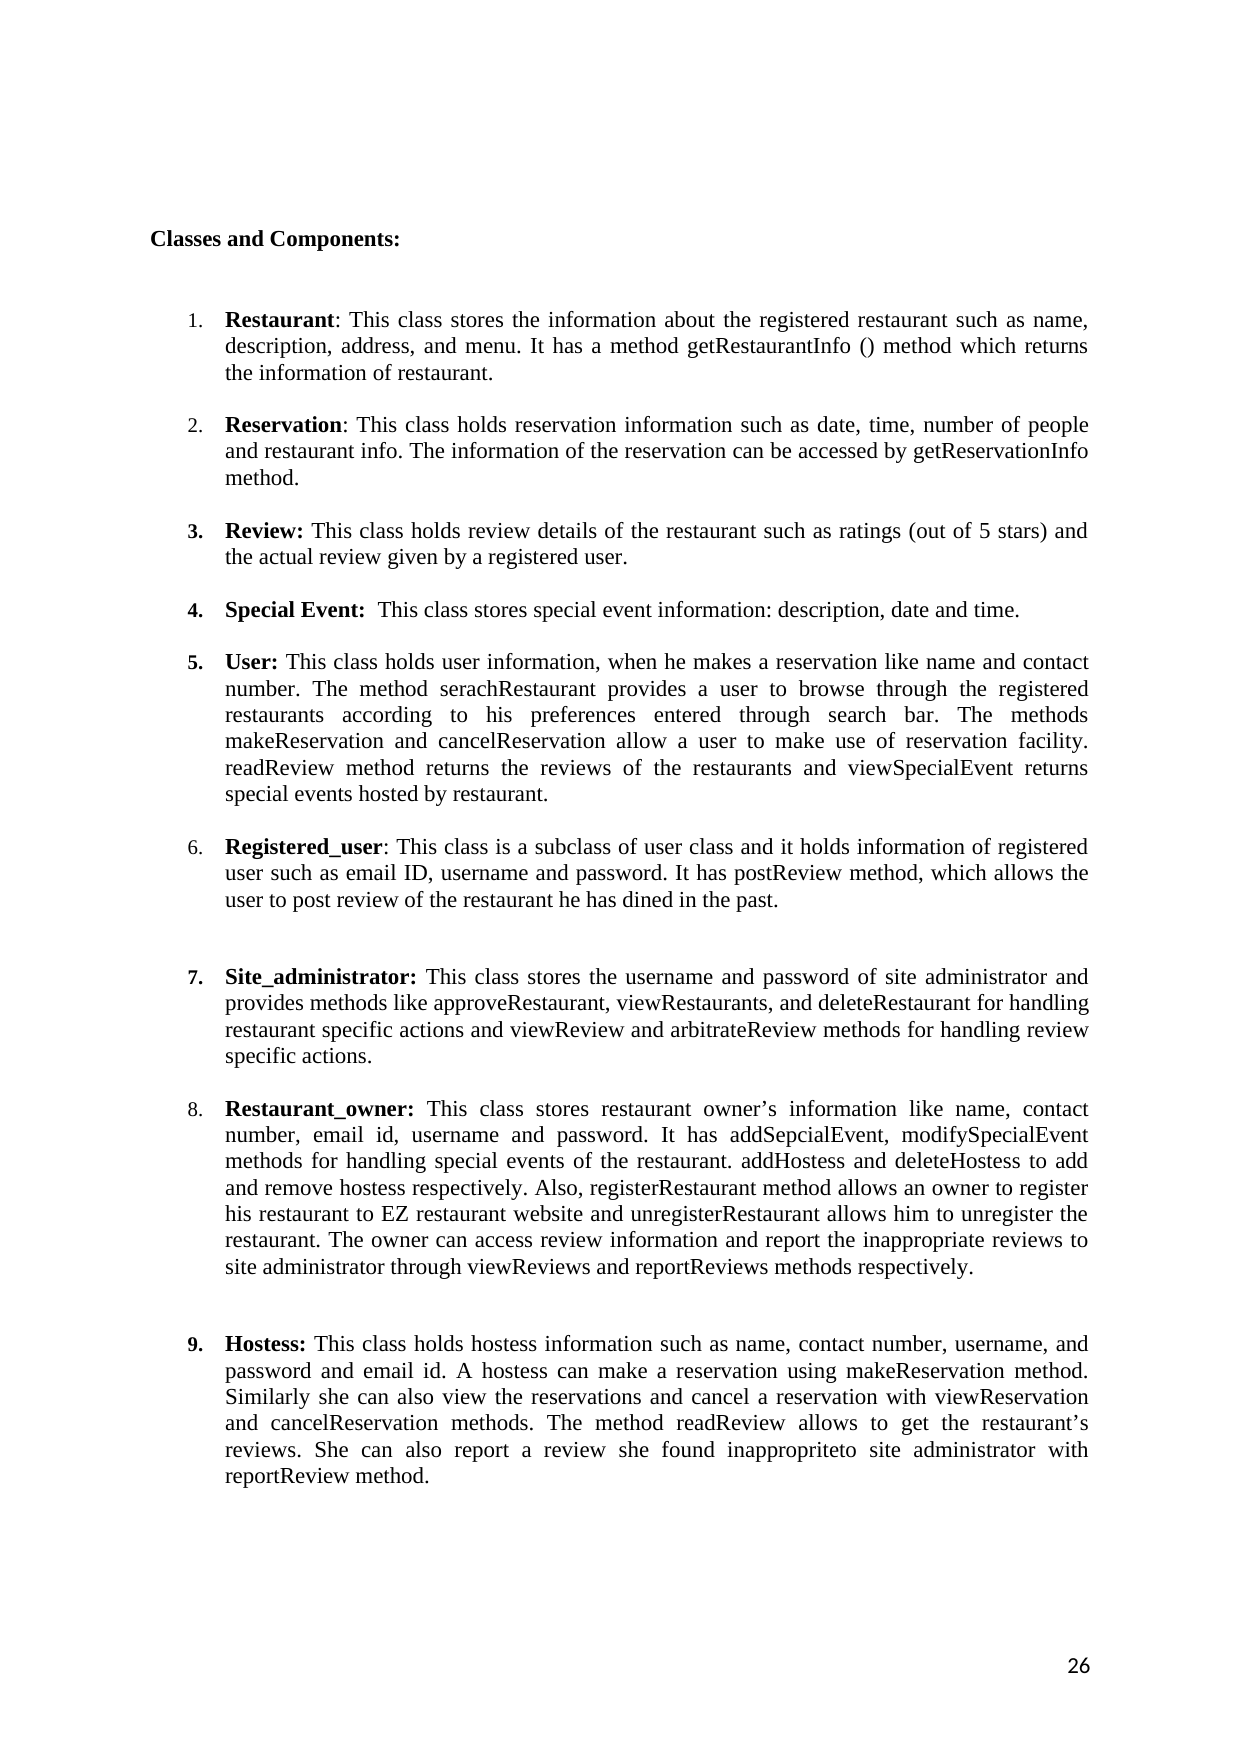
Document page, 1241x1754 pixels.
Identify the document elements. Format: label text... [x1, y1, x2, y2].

list Review: This class holds review details of the restaurant such as ratings (out of 5 stars) and the actual review given by a registered user. [187, 517, 1090, 569]
list Site_administrator: This class stores the username and password of site administrator and provides methods like approveRestaurant, viewRestaurants, and deleteRestaurant for handling restaurant specific actions and viewReview and arbitrateReview methods for handling review specific actions. [187, 963, 1090, 1068]
list Special Event: This class stores special event information: description, date and time. [187, 596, 1090, 622]
list Registered_user: This class is a subclass of user class and it holds information of registered user such as email ID, username and password. It has postReview method, which allows the user to post review of the restaurant he has dined in the past. [187, 833, 1090, 912]
list Restaurant: This class stores the information about the registered restaurant such as name, description, address, and menu. It has a method getRestaurantInfo () method which returns the information of restaurant. [187, 306, 1090, 385]
list Hostess: This class holds hostess information such as name, contact number, username, and password and email id. A hostess can make a reservation using makeReservation method. Similarly she can also view the reservations and cancel a reservation with viewReservation and cancelReservation methods. The method readReview allows to get the restaurant’s reviews. She can also report a review she found inappropriteto site administrator with reportReview method. [187, 1330, 1090, 1488]
list Reservation: This class holds reservation information such as date, time, number of people and restaurant info. The information of the reservation can be accessed by getReservationInfo method. [187, 411, 1090, 490]
list Restaurant_owner: This class stores restaurant owner’s information like name, contact number, email id, username and password. It has addSepcialEvent, modifySpecialEvent methods for handling special events of the restaurant. addHostess and deleteHostess to add and remove hostess respectively. Also, registerRestaurant method allows an owner to register his restaurant to EZ restaurant website and unregisterRestaurant allows him to unregister the restaurant. The owner can access review information and report the inappropriate reviews to site administrator through viewReviews and reportReviews methods respectively. [187, 1095, 1090, 1279]
list User: This class holds user information, when he makes a reservation like name and contact number. The method serachRestaurant provides a user to browse through the registered restaurants according to his preferences entered through search bar. The methods makeReservation and cancelReservation allow a user to make use of reservation facility. readReview method returns the reviews of the restaurants and viewSpecialEvent returns special events hosted by restaurant. [187, 648, 1090, 807]
subtitle Classes and Components: [150, 224, 1090, 251]
